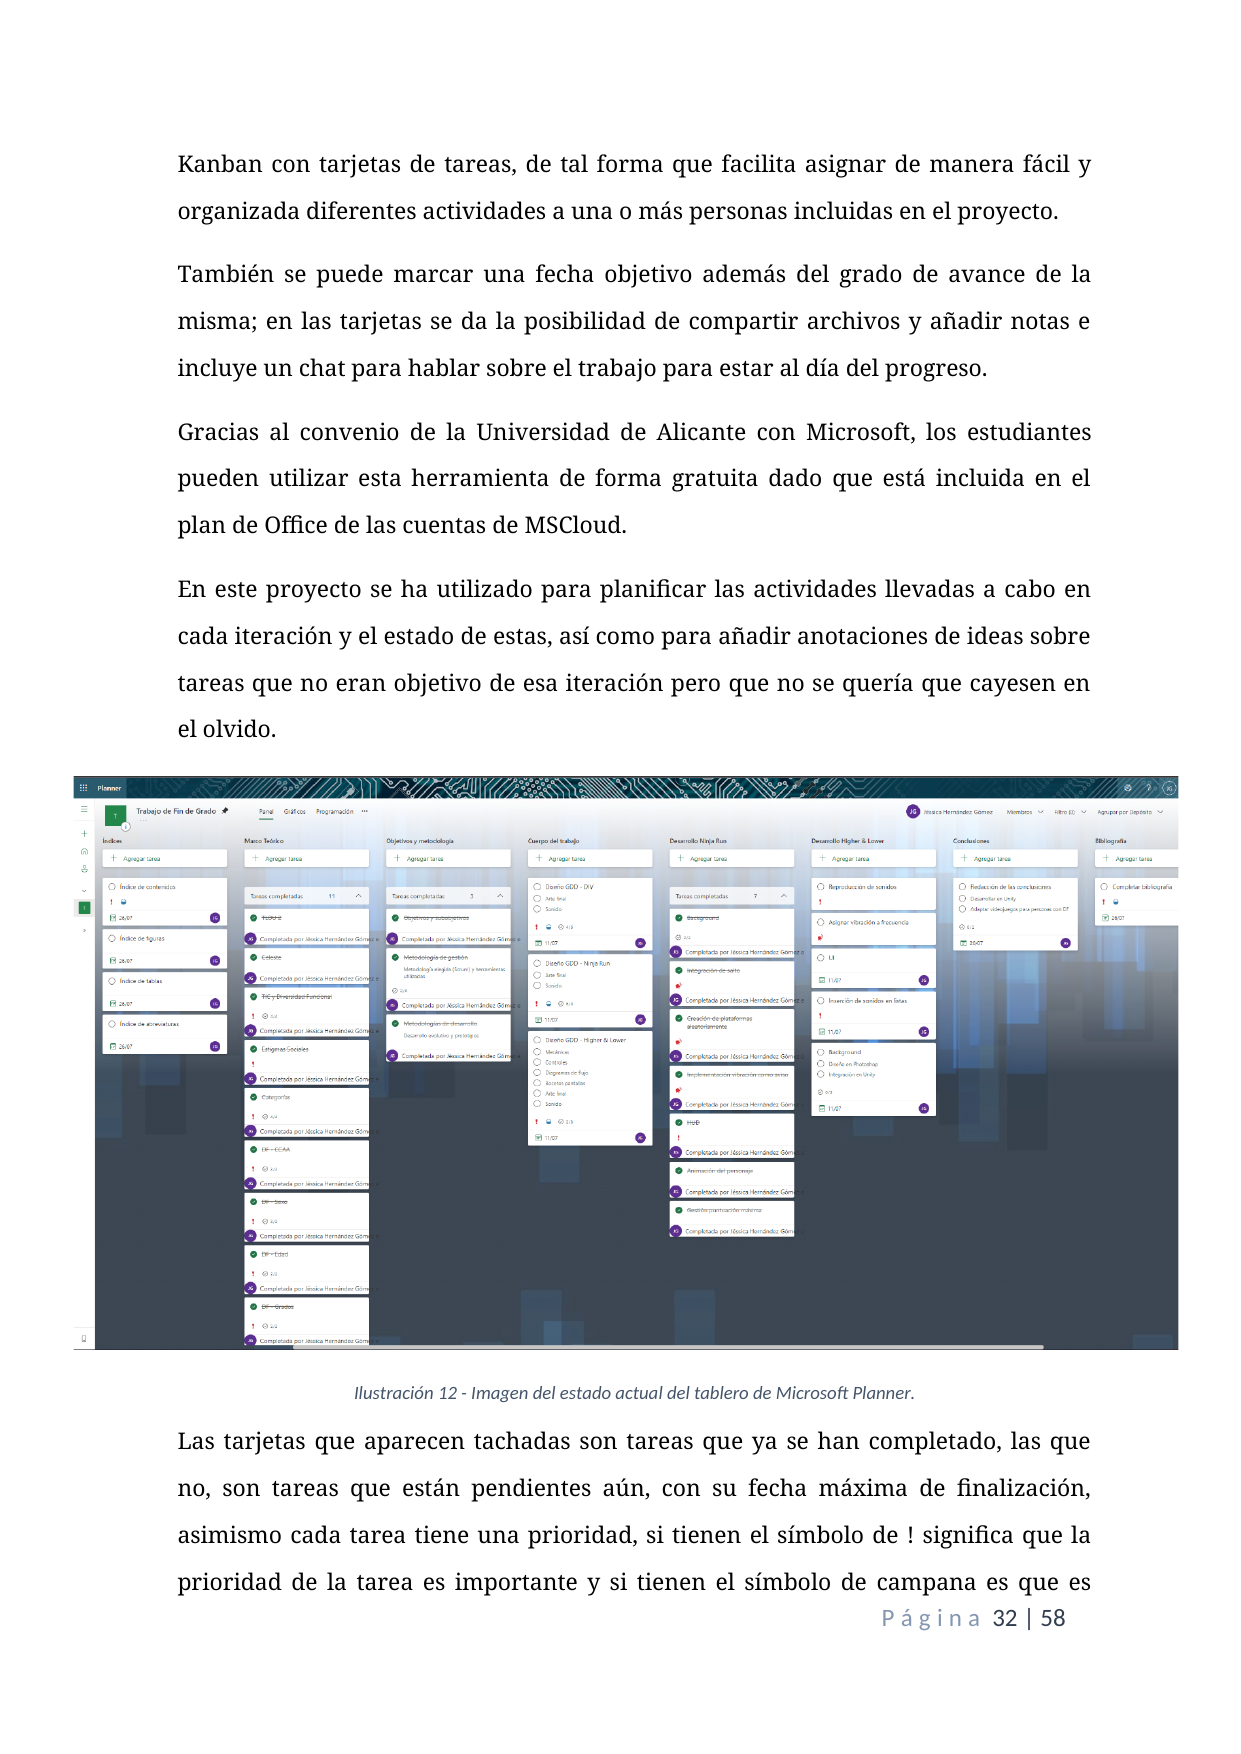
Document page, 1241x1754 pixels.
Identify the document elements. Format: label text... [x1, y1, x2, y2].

picture [73, 776, 1179, 1350]
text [177, 1425, 1092, 1597]
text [177, 148, 1092, 226]
text En este proyecto se ha utilizado para planificar las actividades llevadas a cabo en cada iteración y el estado de estas, así como para añadir anotaciones de ideas sobre tareas que no eran objetivo de esa iteración pero que no se quería que cayesen en el olvido. [177, 573, 1092, 744]
text Gracias al convenio de la Universidad de Alicante con Microsoft, los estudiantes pueden utilizar esta herramienta de forma gratuita dado que está incluida en el plan de Office de las cuentas de MSCloud. [177, 415, 1092, 540]
text También se puede marcar una fecha objetivo además del grado de avance de la misma; en las tarjetas se da la posibilidad de compartir archivos y añadir notas e incluye un chat para hablar sobre el trabajo para estar al día del progreso. [177, 258, 1092, 383]
